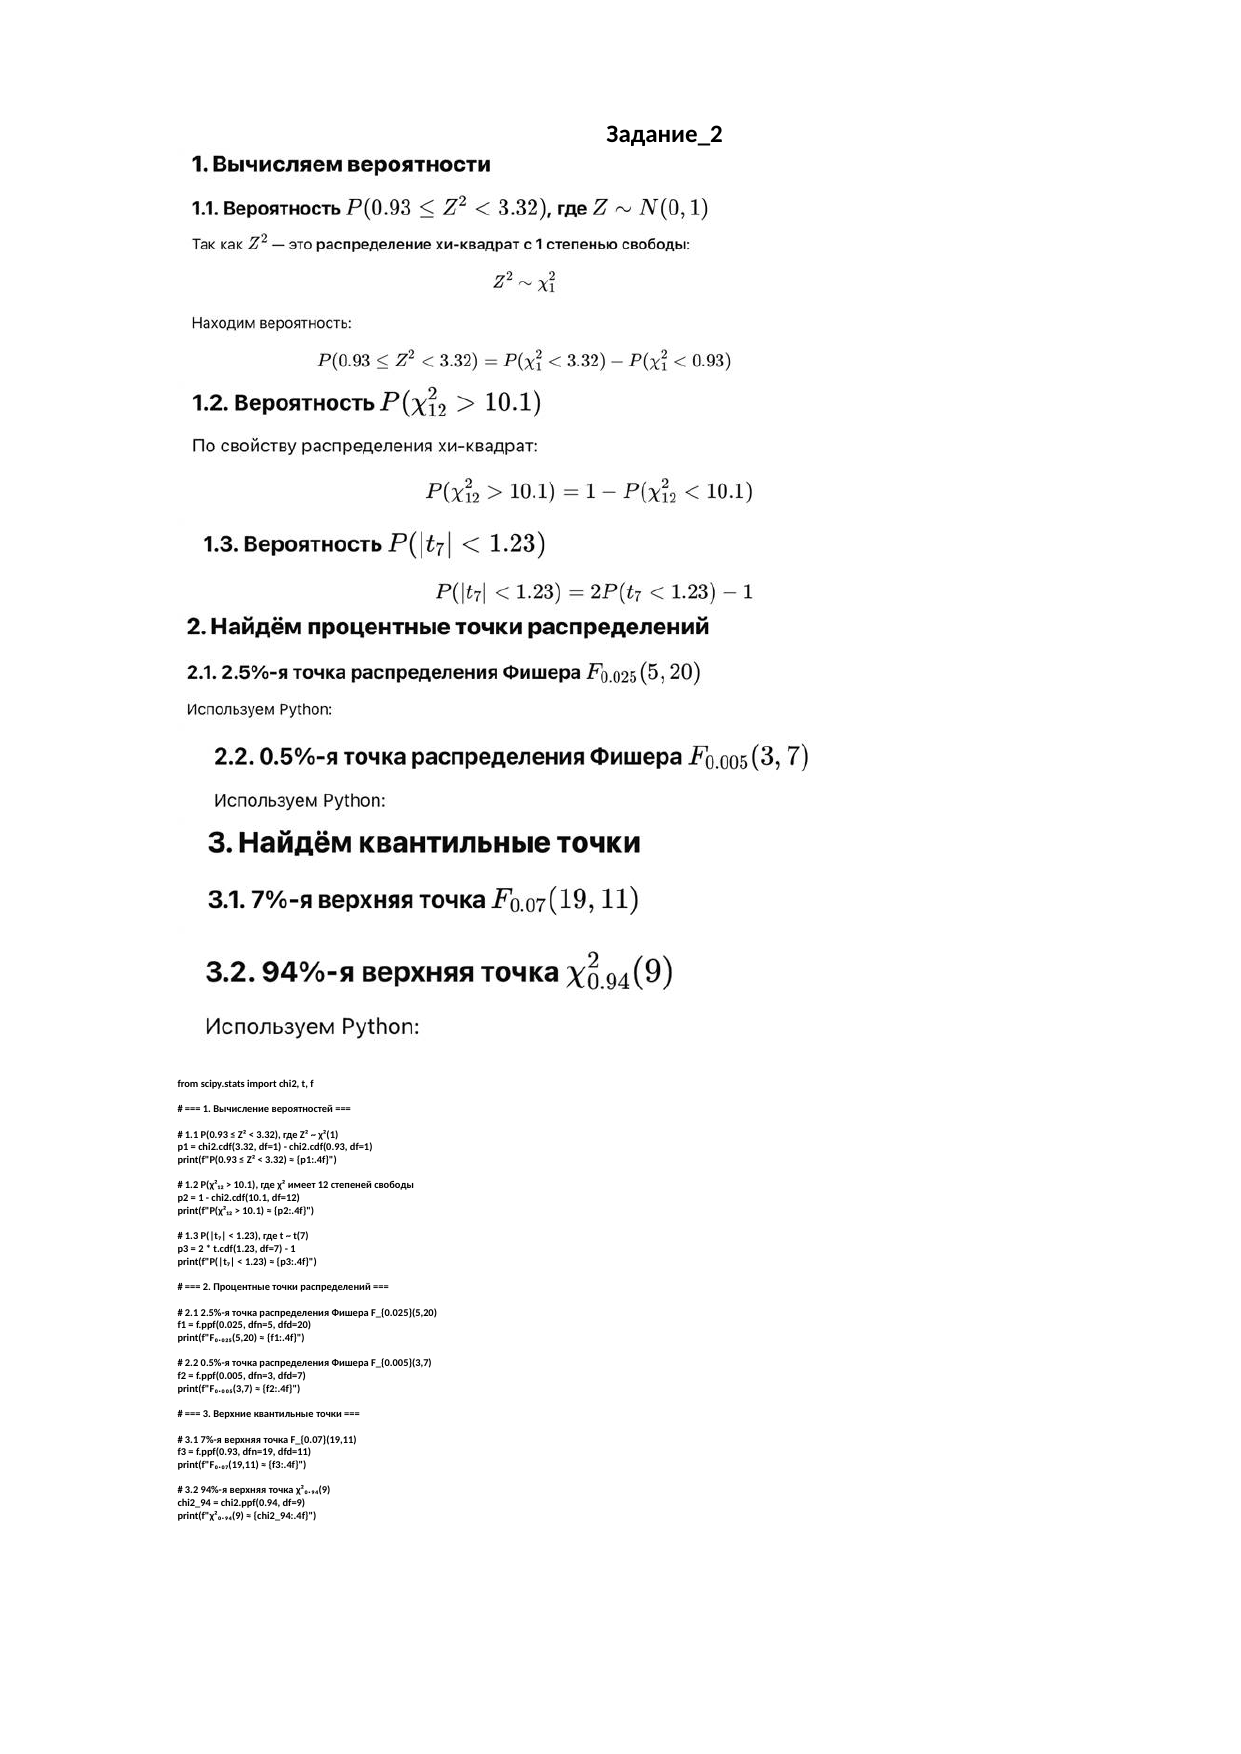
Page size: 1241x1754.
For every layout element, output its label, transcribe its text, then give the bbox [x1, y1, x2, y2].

text print(f"P(χ²₁₂ > 10.1) ≈ {p2:.4f}") [177, 1204, 1152, 1217]
text print(f"F₀.₀₀₅(3,7) ≈ {f2:.4f}") [177, 1382, 1152, 1395]
text chi2_94 = chi2.ppf(0.94, df=9) [177, 1496, 1152, 1509]
text # === 2. Процентные точки распределений === [177, 1280, 1152, 1293]
text print(f"P(0.93 ≤ Z² < 3.32) ≈ {p1:.4f}") [177, 1153, 1152, 1166]
text # 1.3 P(|t₇| < 1.23), где t ~ t(7) [177, 1229, 1152, 1242]
text # 3.1 7%-я верхняя точка F_{0.07}(19,11) [177, 1433, 1152, 1446]
text print(f"P(|t₇| < 1.23) ≈ {p3:.4f}") [177, 1255, 1152, 1268]
text Задание_2 [177, 118, 1152, 149]
text from scipy.stats import chi2, t, f [177, 1077, 1152, 1090]
text p2 = 1 - chi2.cdf(10.1, df=12) [177, 1191, 1152, 1204]
text # === 1. Вычисление вероятностей === [177, 1102, 1152, 1115]
text # 1.1 P(0.93 ≤ Z² < 3.32), где Z² ~ χ²(1) [177, 1128, 1152, 1141]
text p3 = 2 * t.cdf(1.23, df=7) - 1 [177, 1242, 1152, 1255]
text f1 = f.ppf(0.025, dfn=5, dfd=20) [177, 1318, 1152, 1331]
text print(f"F₀.₀₇(19,11) ≈ {f3:.4f}") [177, 1458, 1152, 1471]
text # === 3. Верхние квантильные точки === [177, 1407, 1152, 1420]
picture [177, 148, 850, 1047]
text print(f"F₀.₀₂₅(5,20) ≈ {f1:.4f}") [177, 1331, 1152, 1344]
text print(f"χ²₀.₉₄(9) ≈ {chi2_94:.4f}") [177, 1509, 1152, 1522]
text f2 = f.ppf(0.005, dfn=3, dfd=7) [177, 1369, 1152, 1382]
